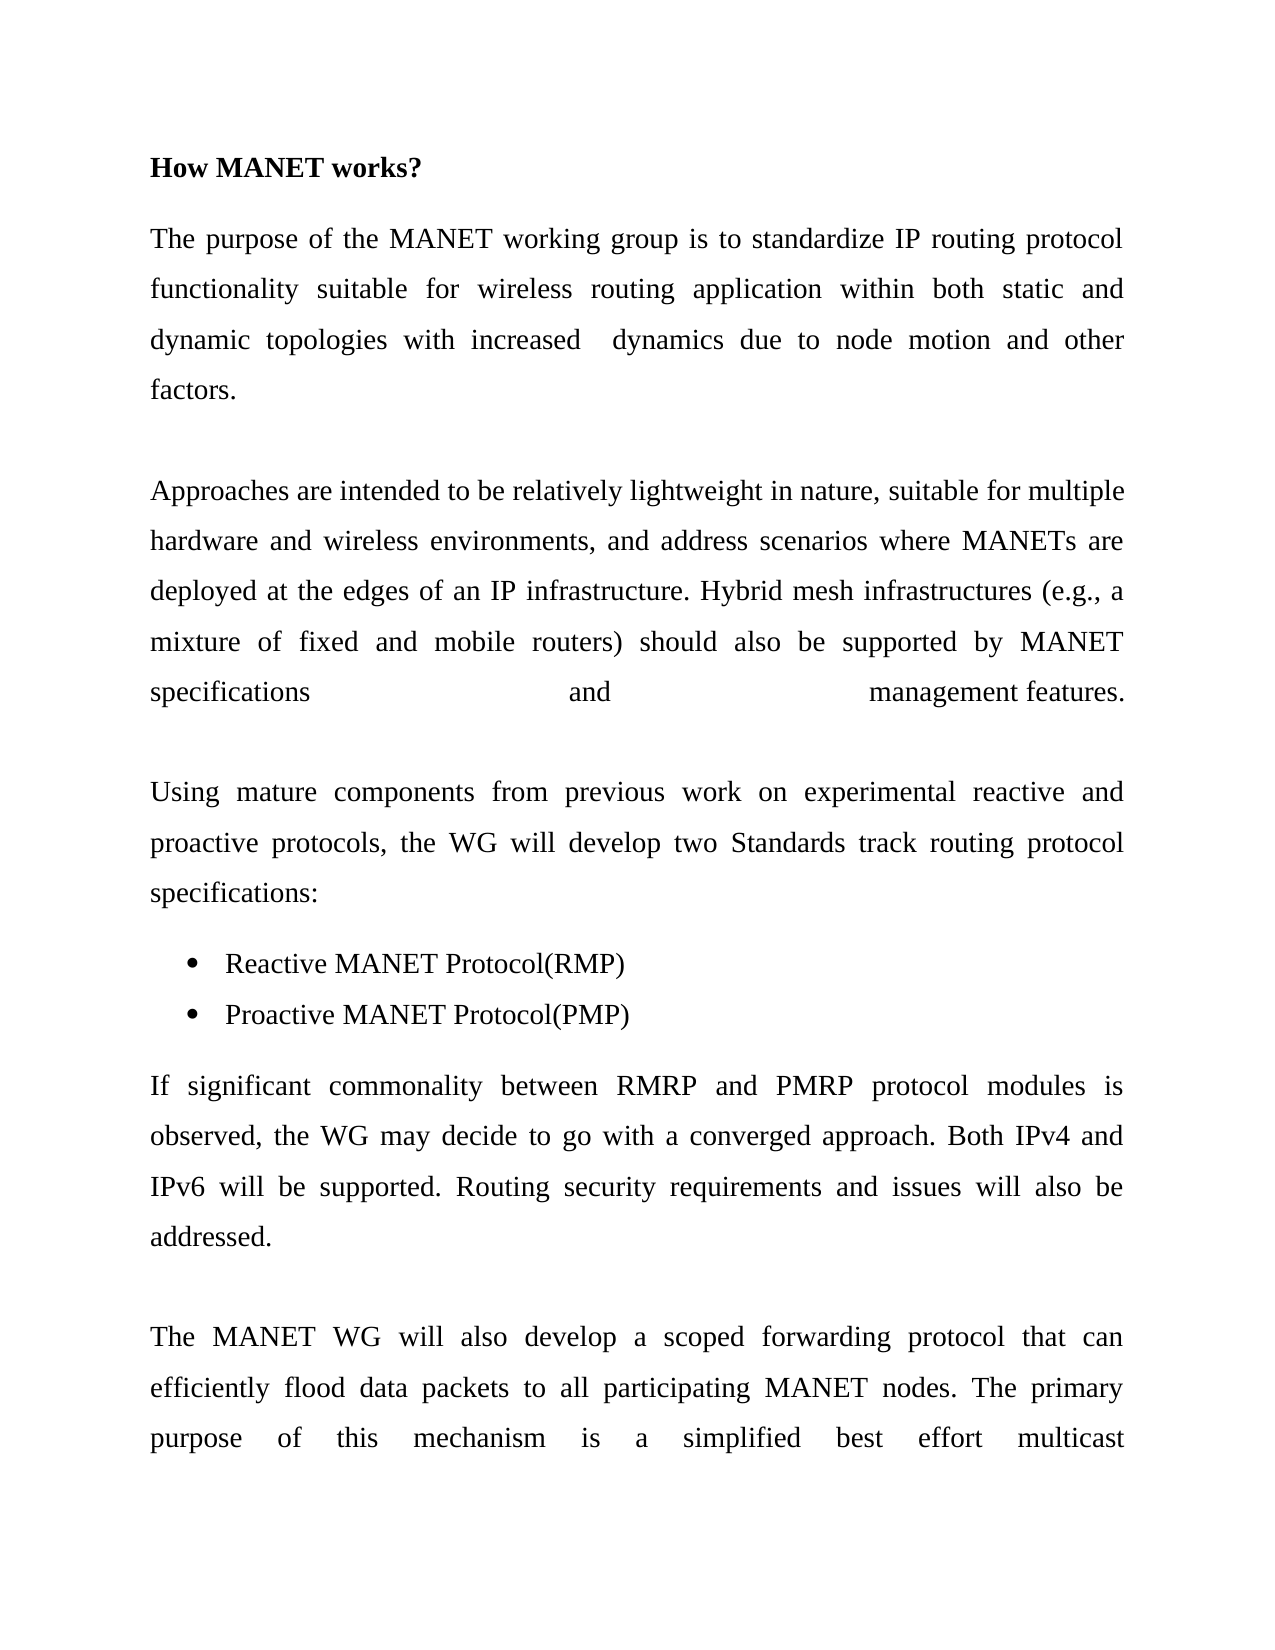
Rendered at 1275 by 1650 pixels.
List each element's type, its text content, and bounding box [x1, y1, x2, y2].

text How MANET works? [150, 150, 1125, 183]
text The purpose of the MANET working group is to standardize IP routing protocol functionality suitable for wireless routing application within both static and dynamic topologies with increased dynamics due to node motion and other factors. Approaches are intended to be relatively lightweight in nature, suitable for multiple hardware and wireless environments, and address scenarios where MANETs are deployed at the edges of an IP infrastructure. Hybrid mesh infrastructures (e.g., a mixture of fixed and mobile routers) should also be supported by MANET specifications and management features. Using mature components from previous work on experimental reactive and proactive protocols, the WG will develop two Standards track routing protocol specifications: [150, 221, 1125, 909]
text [150, 1068, 1125, 1454]
list Reactive MANET Protocol(RMP) [187, 946, 1125, 980]
list Proactive MANET Protocol(PMP) [187, 997, 1125, 1030]
